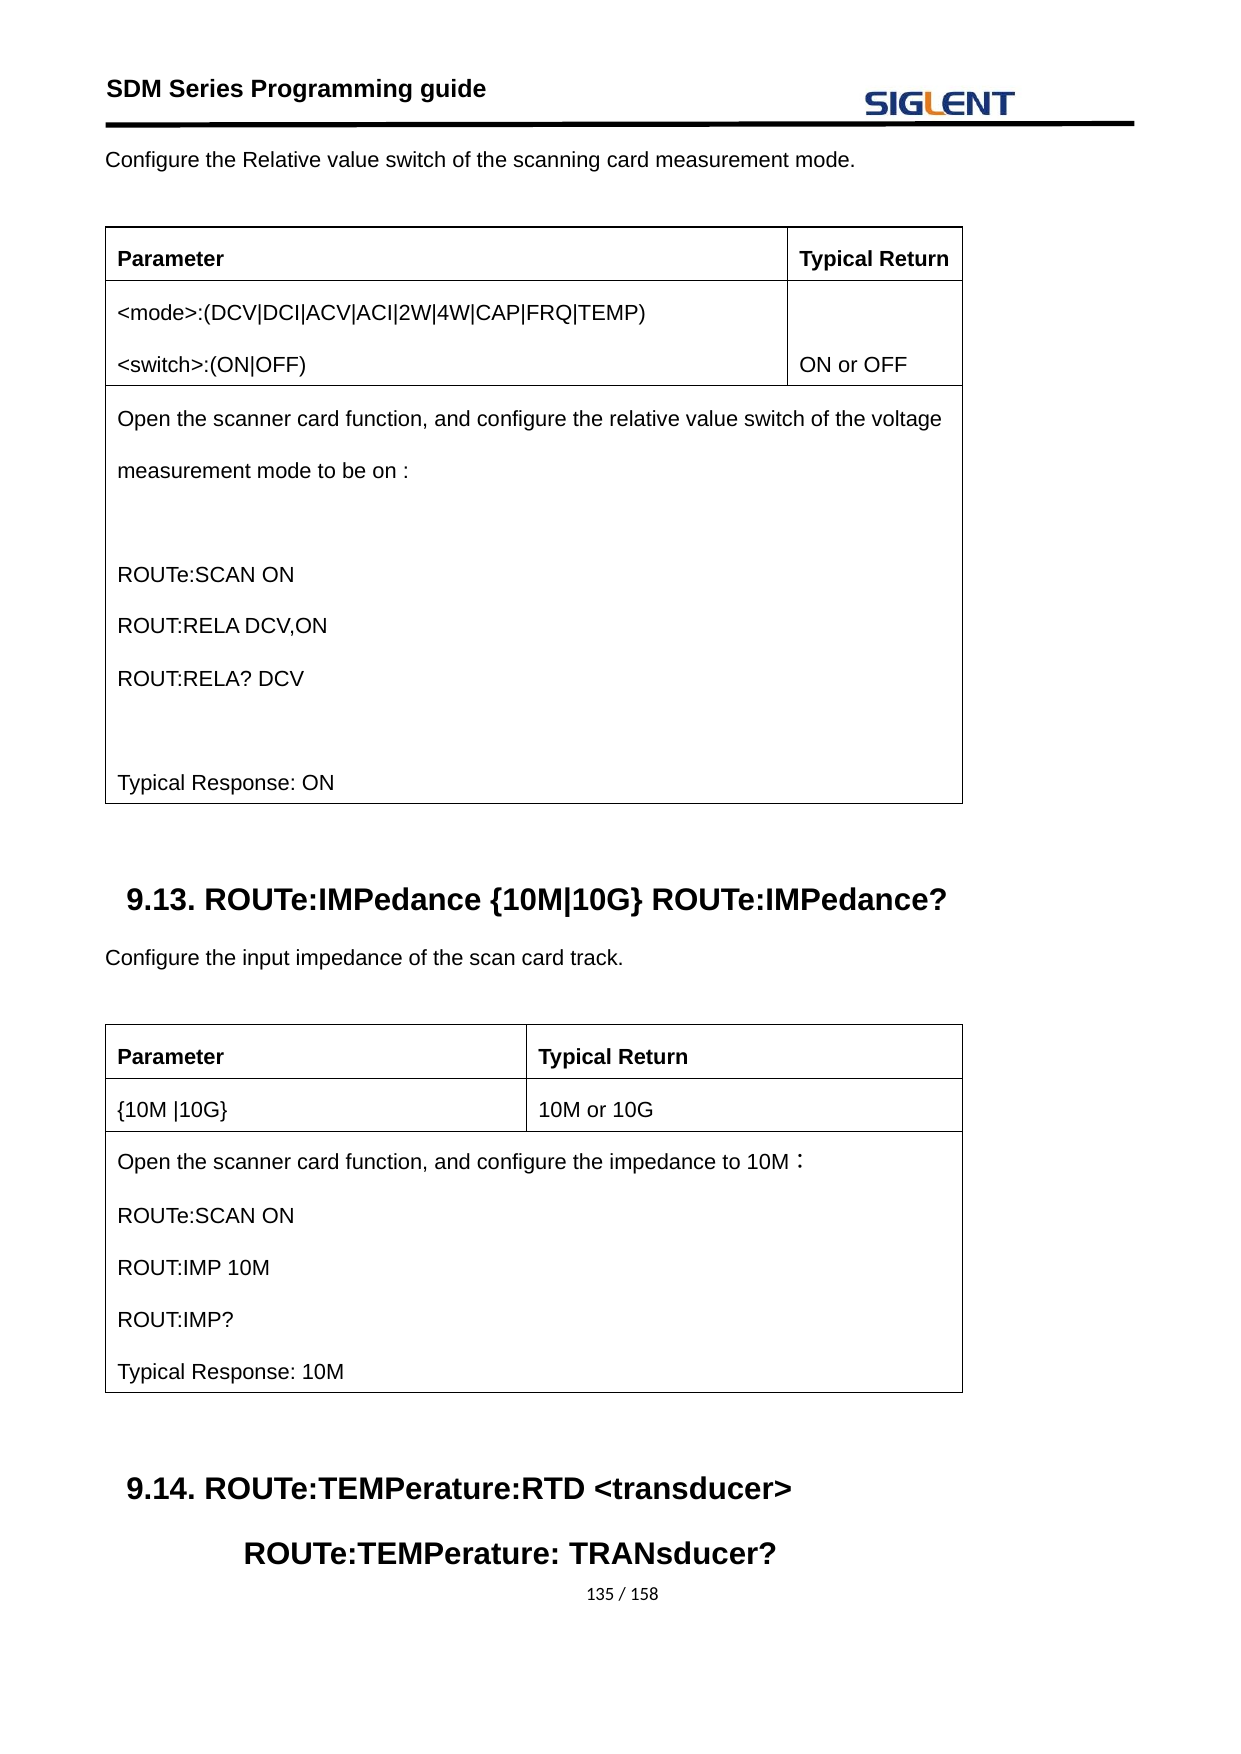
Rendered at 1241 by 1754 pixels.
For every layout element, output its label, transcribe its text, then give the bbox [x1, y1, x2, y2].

text Configure the Relative value switch of the scanning card measurement mode. [105, 147, 1139, 172]
text 9.13. ROUTe:IMPedance {10M|10G} ROUTe:IMPedance? [126, 881, 949, 917]
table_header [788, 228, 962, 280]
text 9.14. ROUTe:TEMPerature:RTD <transducer> ROUTe:TEMPerature: TRANsducer? [126, 1470, 949, 1571]
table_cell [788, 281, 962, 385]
text Configure the input impedance of the scan card track. [105, 945, 1139, 970]
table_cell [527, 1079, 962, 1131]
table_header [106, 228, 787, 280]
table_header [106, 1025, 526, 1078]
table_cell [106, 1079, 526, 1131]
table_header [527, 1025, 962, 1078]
picture [853, 73, 1028, 121]
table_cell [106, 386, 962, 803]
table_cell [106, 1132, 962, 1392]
picture [853, 127, 1028, 134]
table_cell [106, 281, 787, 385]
